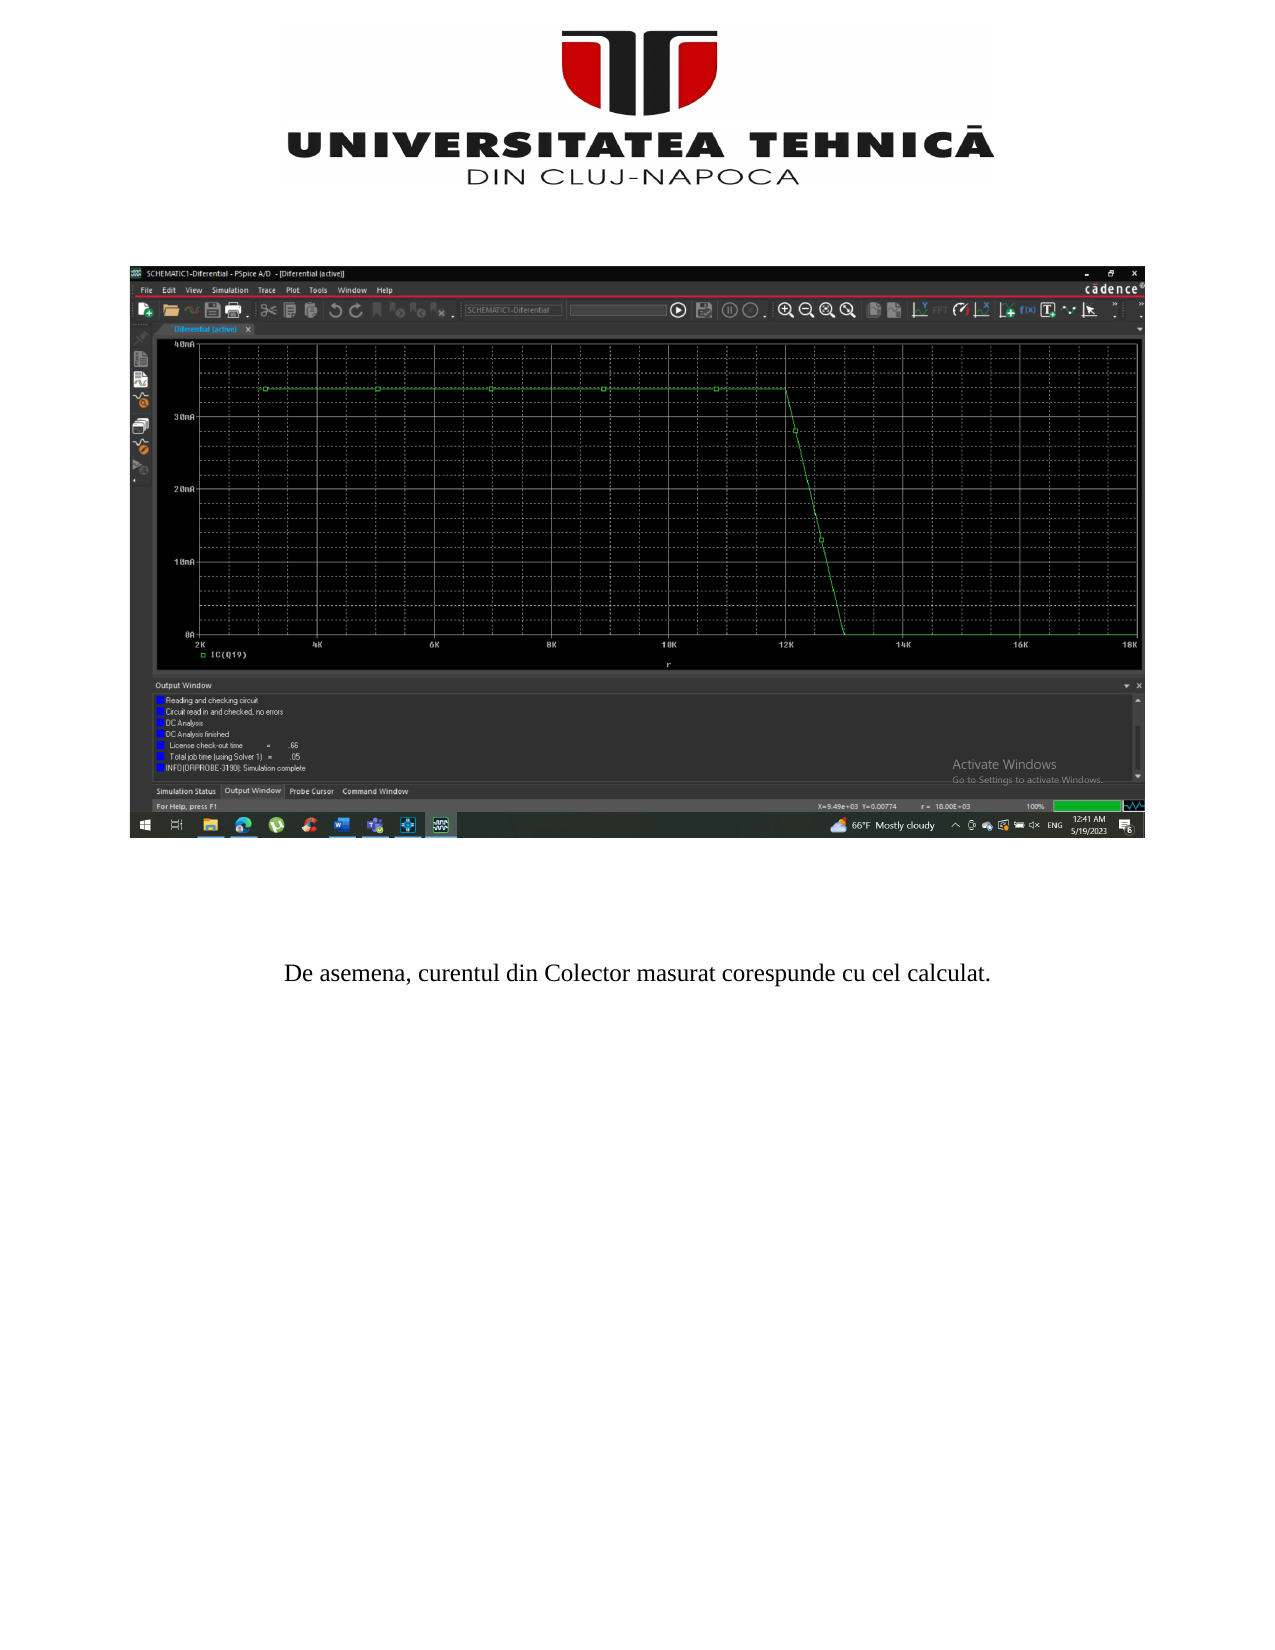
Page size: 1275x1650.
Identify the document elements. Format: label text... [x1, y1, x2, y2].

picture [281, 21, 998, 188]
picture [129, 266, 1145, 838]
text De asemena, curentul din Colector masurat corespunde cu cel calculat. [130, 958, 1145, 987]
